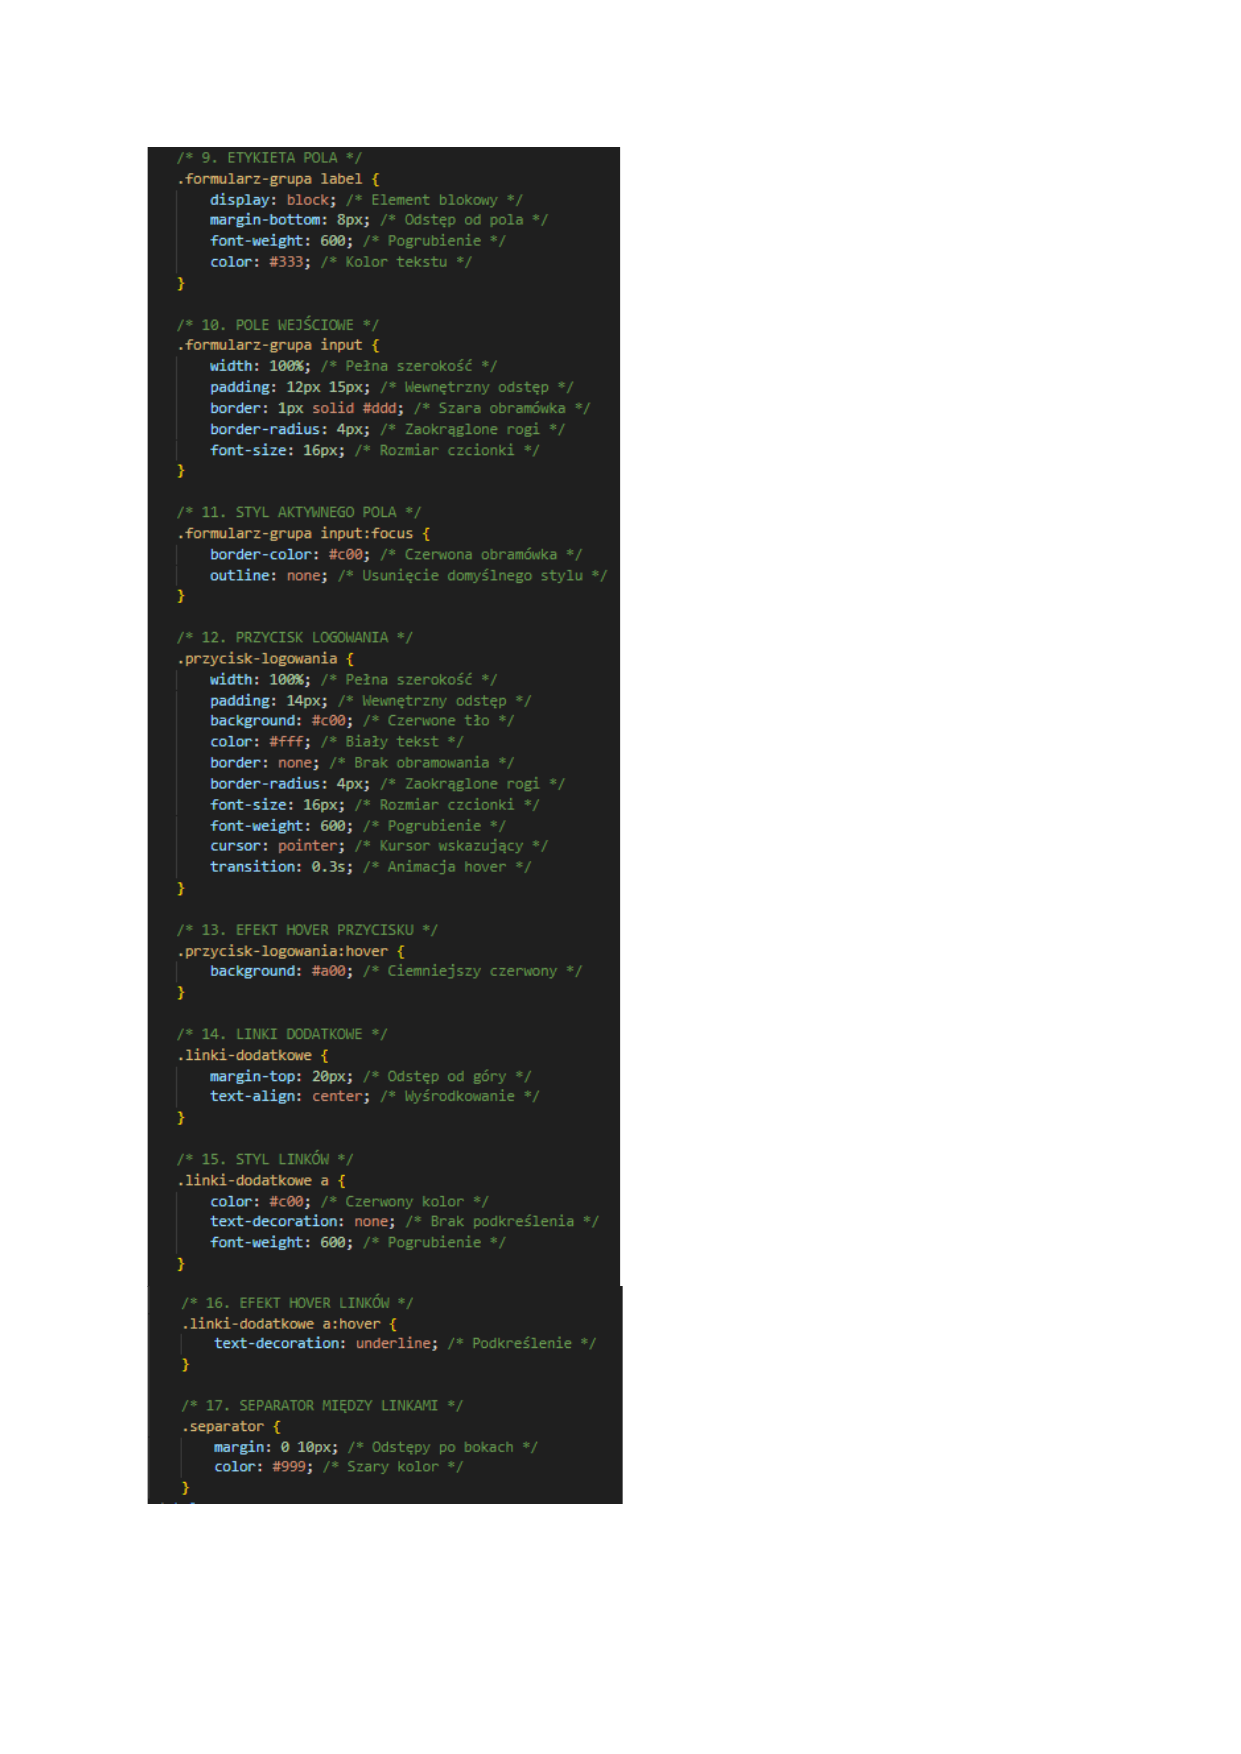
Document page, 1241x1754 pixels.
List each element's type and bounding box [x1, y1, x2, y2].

picture [147, 147, 623, 1504]
